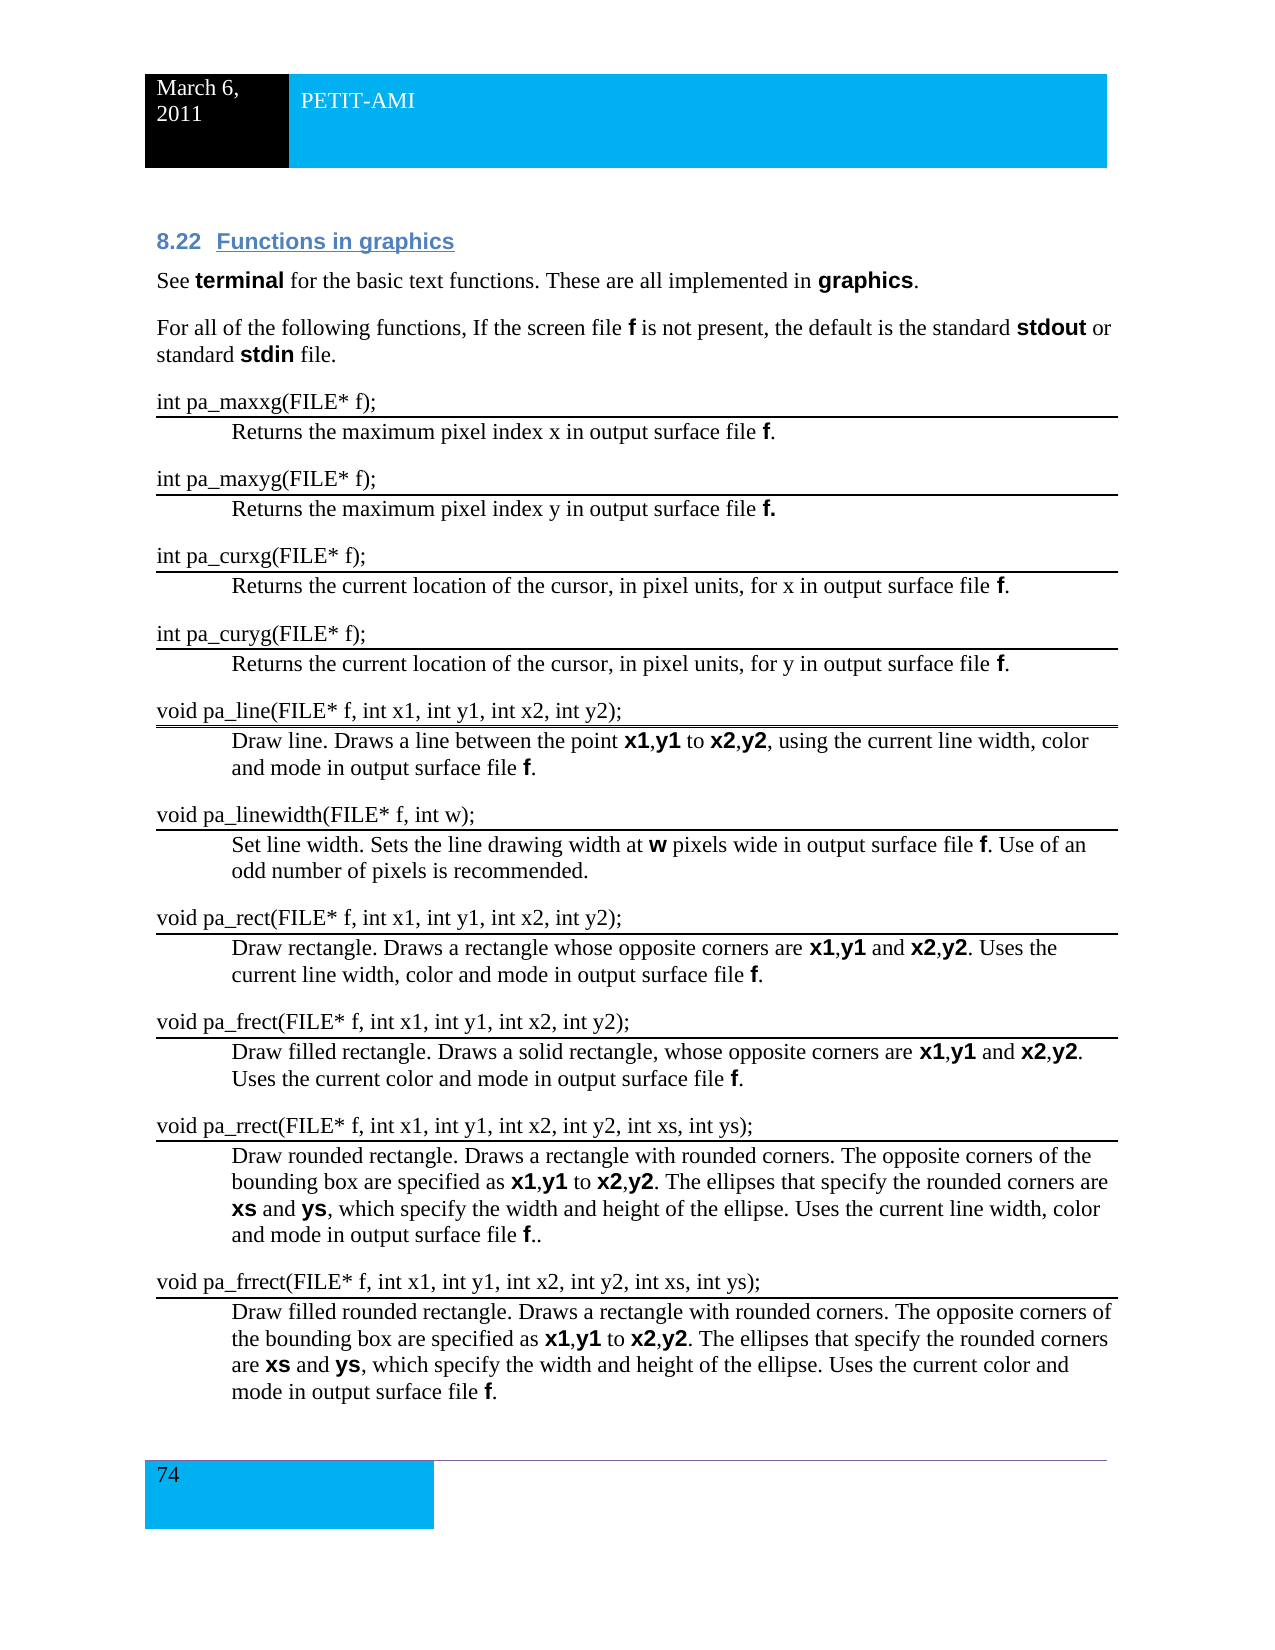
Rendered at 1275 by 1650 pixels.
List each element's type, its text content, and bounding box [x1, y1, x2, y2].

text Draw rounded rectangle. Draws a rectangle with rounded corners. The opposite corners of the bounding box are specified as x1,y1 to x2,y2. The ellipses that specify the rounded corners are xs and ys, which specify the width and height of the ellipse. Uses the current line width, color and mode in output surface file f.. [231, 1142, 1118, 1248]
text Draw rectangle. Draws a rectangle whose opposite corners are x1,y1 and x2,y2. Uses the current line width, color and mode in output surface file f. [231, 935, 1118, 987]
text void pa_frrect(FILE* f, int x1, int y1, int x2, int y2, int xs, int ys); [156, 1268, 1118, 1297]
text Draw filled rectangle. Draws a solid rectangle, whose opposite corners are x1,y1 and x2,y2. Uses the current color and mode in output surface file f. [231, 1039, 1118, 1091]
text int pa_maxyg(FILE* f); [156, 465, 1118, 494]
text void pa_rrect(FILE* f, int x1, int y1, int x2, int y2, int xs, int ys); [156, 1112, 1118, 1140]
text Set line width. Sets the line drawing width at w pixels wide in output surface file f. Use of an odd number of pixels is recommended. [231, 831, 1118, 883]
text Returns the current location of the cursor, in pixel units, for y in output surface file f. [231, 650, 1118, 676]
text Returns the current location of the cursor, in pixel units, for x in output surface file f. [231, 573, 1118, 599]
text For all of the following functions, If the screen file f is not present, the default is the standard stdout or standard stdin file. [156, 314, 1118, 367]
text int pa_maxxg(FILE* f); [156, 388, 1118, 416]
text void pa_line(FILE* f, int x1, int y1, int x2, int y2); [156, 697, 1118, 725]
text Returns the maximum pixel index y in output surface file f. [231, 496, 1118, 522]
text See terminal for the basic text functions. These are all implemented in graphics. [156, 267, 1118, 293]
text void pa_frect(FILE* f, int x1, int y1, int x2, int y2); [156, 1008, 1118, 1037]
text int pa_curyg(FILE* f); [156, 620, 1118, 648]
text void pa_rect(FILE* f, int x1, int y1, int x2, int y2); [156, 904, 1118, 933]
text Draw filled rounded rectangle. Draws a rectangle with rounded corners. The opposite corners of the bounding box are specified as x1,y1 to x2,y2. The ellipses that specify the rounded corners are xs and ys, which specify the width and height of the ellipse. Uses the current color and mode in output surface file f. [231, 1299, 1118, 1404]
subtitle Functions in graphics [156, 228, 1118, 254]
text int pa_curxg(FILE* f); [156, 542, 1118, 571]
text Returns the maximum pixel index x in output surface file f. [231, 418, 1118, 444]
text void pa_linewidth(FILE* f, int w); [156, 801, 1118, 829]
text Draw line. Draws a line between the point x1,y1 to x2,y2, using the current line width, color and mode in output surface file f. [231, 728, 1118, 780]
